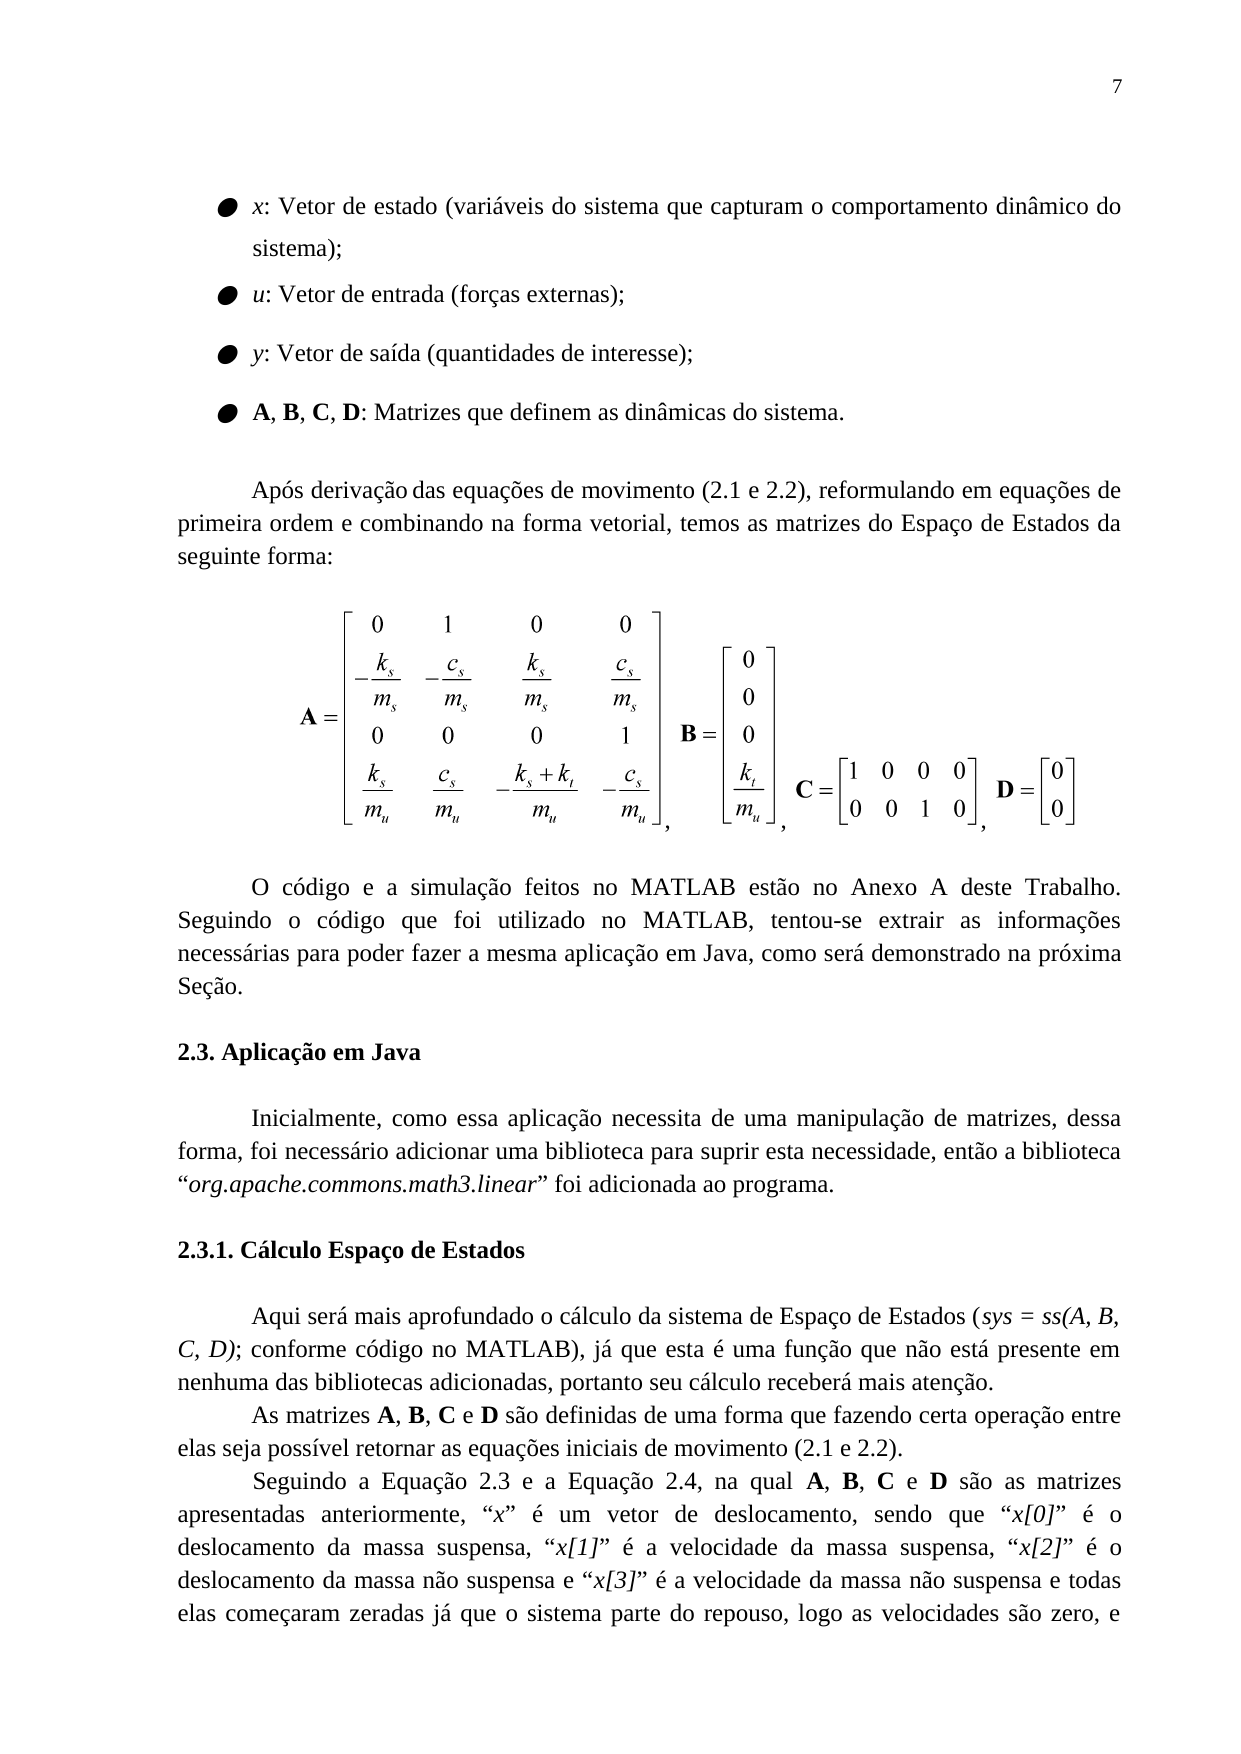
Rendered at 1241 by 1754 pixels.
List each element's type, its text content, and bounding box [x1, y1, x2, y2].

picture [792, 753, 981, 829]
list y: Vetor de saída (quantidades de interesse); [215, 324, 1122, 376]
text 2.3.1. Cálculo Espaço de Estados [177, 1235, 1122, 1264]
picture [992, 753, 1078, 829]
text O código e a simulação feitos no MATLAB estão no Anexo A deste Trabalho. Seguindo o código que foi utilizado no MATLAB, tentou-se extrair as informações necessárias para poder fazer a mesma aplicação em Java, como será demonstrado na próxima Seção. [177, 872, 1122, 999]
text As matrizes A, B, C e D são definidas de uma forma que fazendo certa operação entre elas seja possível retornar as equações iniciais de movimento (2.1 e 2.2). [177, 1400, 1122, 1462]
text Após derivação das equações de movimento (2.1 e 2.2), reformulando em equações de primeira ordem e combinando na forma vetorial, temos as matrizes do Espaço de Estados da seguinte forma: [177, 475, 1122, 570]
text Inicialmente, como essa aplicação necessita de uma manipulação de matrizes, dessa forma, foi necessário adicionar uma biblioteca para suprir esta necessidade, então a biblioteca “org.apache.commons.math3.linear” foi adicionada ao programa. [177, 1103, 1122, 1198]
text Aqui será mais aprofundado o cálculo da sistema de Espaço de Estados (sys = ss(A, B, C, D); conforme código no MATLAB), já que esta é uma função que não está presente em nenhuma das bibliotecas adicionadas, portanto seu cálculo receberá mais atenção. [177, 1301, 1122, 1396]
list u: Vetor de entrada (forças externas); [215, 266, 1122, 317]
picture [295, 607, 665, 829]
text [177, 1466, 1122, 1627]
text 2.3. Aplicação em Java [177, 1037, 1122, 1066]
list x: Vetor de estado (variáveis do sistema que capturam o comportamento dinâmico do sistema); [215, 177, 1122, 261]
list A, B, C, D: Matrizes que definem as dinâmicas do sistema. [215, 383, 1122, 435]
picture [676, 641, 781, 829]
